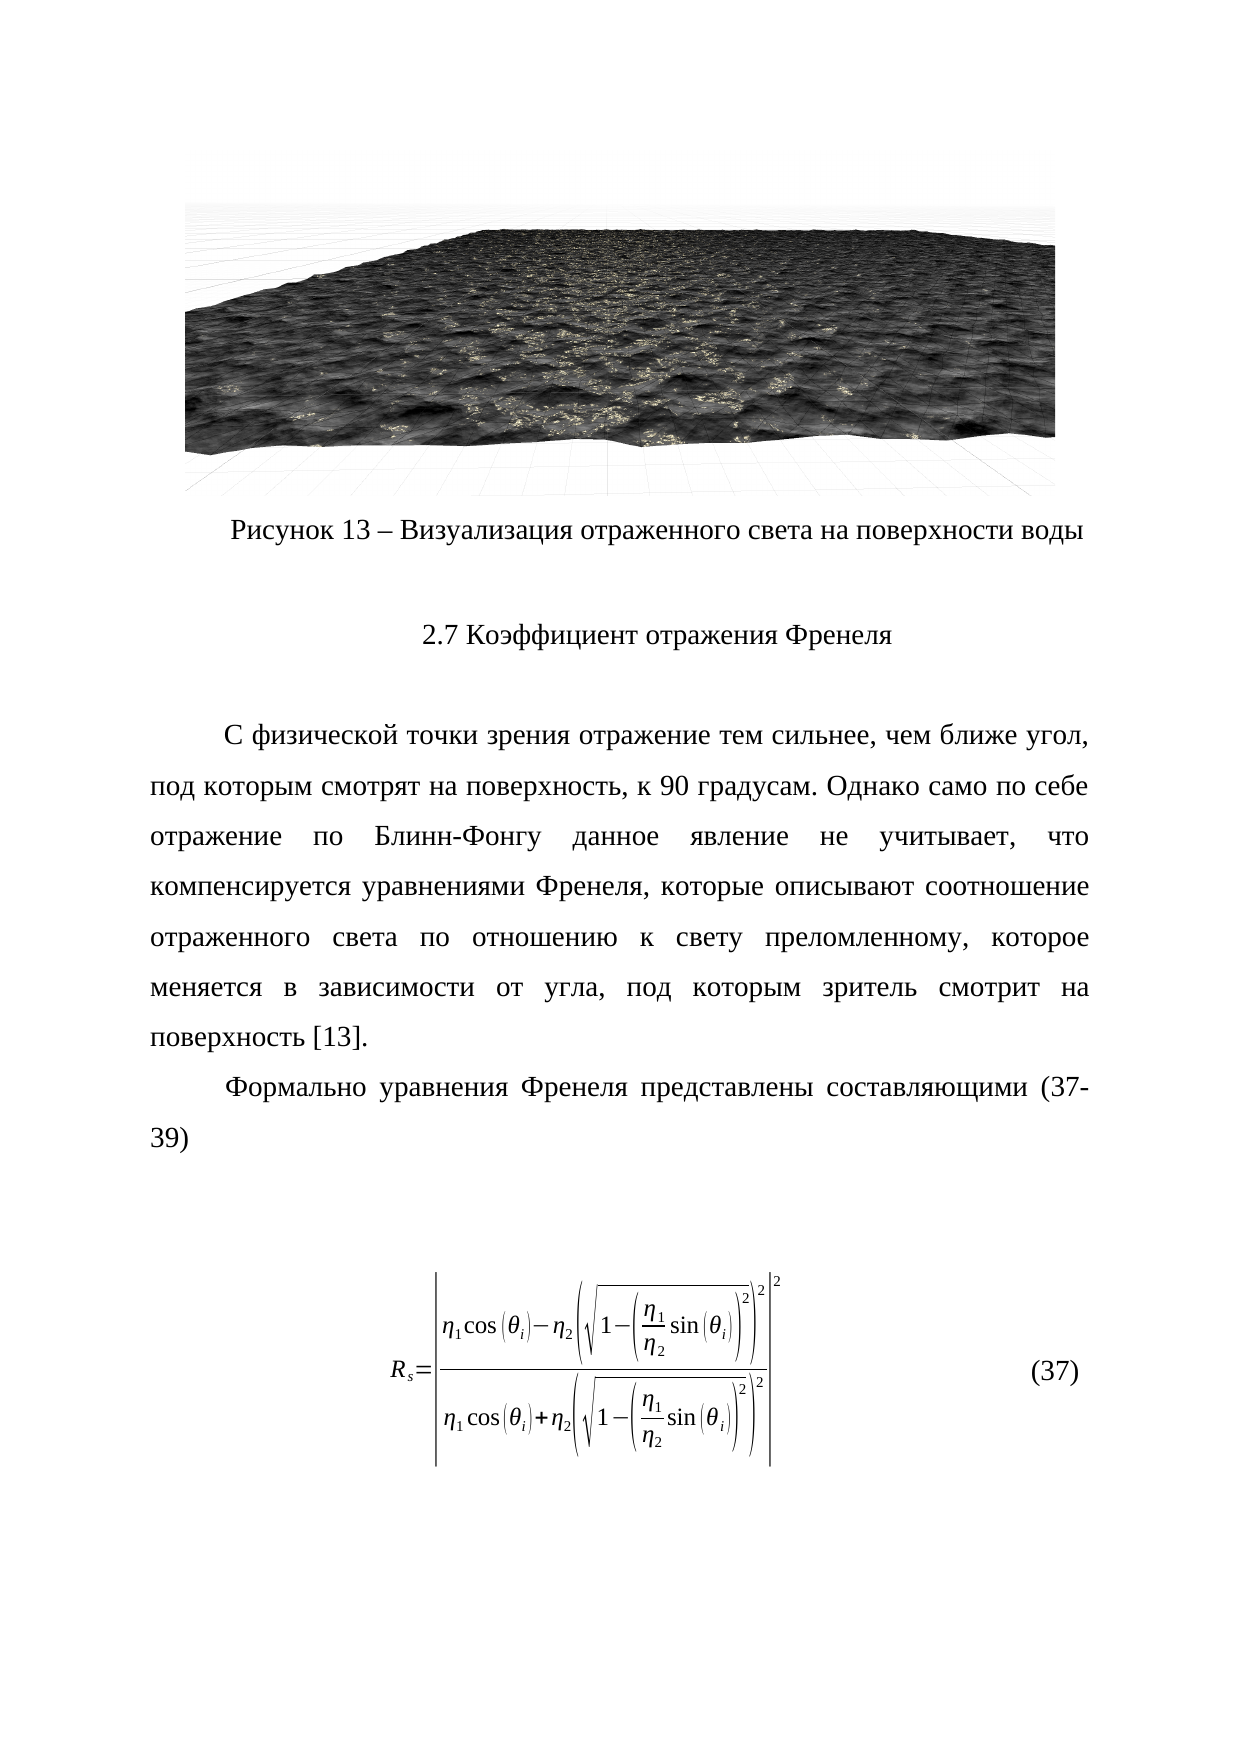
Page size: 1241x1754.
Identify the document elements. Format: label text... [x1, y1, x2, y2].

subtitle 2.7 Коэффициент отражения Френеля [150, 617, 1090, 650]
table_header (37) [946, 1271, 1091, 1484]
text Рисунок 13 – Визуализация отраженного света на поверхности воды [150, 512, 1090, 546]
text Формально уравнения Френеля представлены составляющими (37-39) [150, 1069, 1090, 1153]
table_header [150, 1271, 946, 1484]
picture [185, 150, 1056, 496]
text С физической точки зрения отражение тем сильнее, чем ближе угол, под которым смотрят на поверхность, к 90 градусам. Однако само по себе отражение по Блинн-Фонгу данное явление не учитывает, что компенсируется уравнениями Френеля, которые описывают соотношение отраженного света по отношению к свету преломленному, которое меняется в зависимости от угла, под которым зритель смотрит на поверхность [13]. [150, 717, 1090, 1053]
